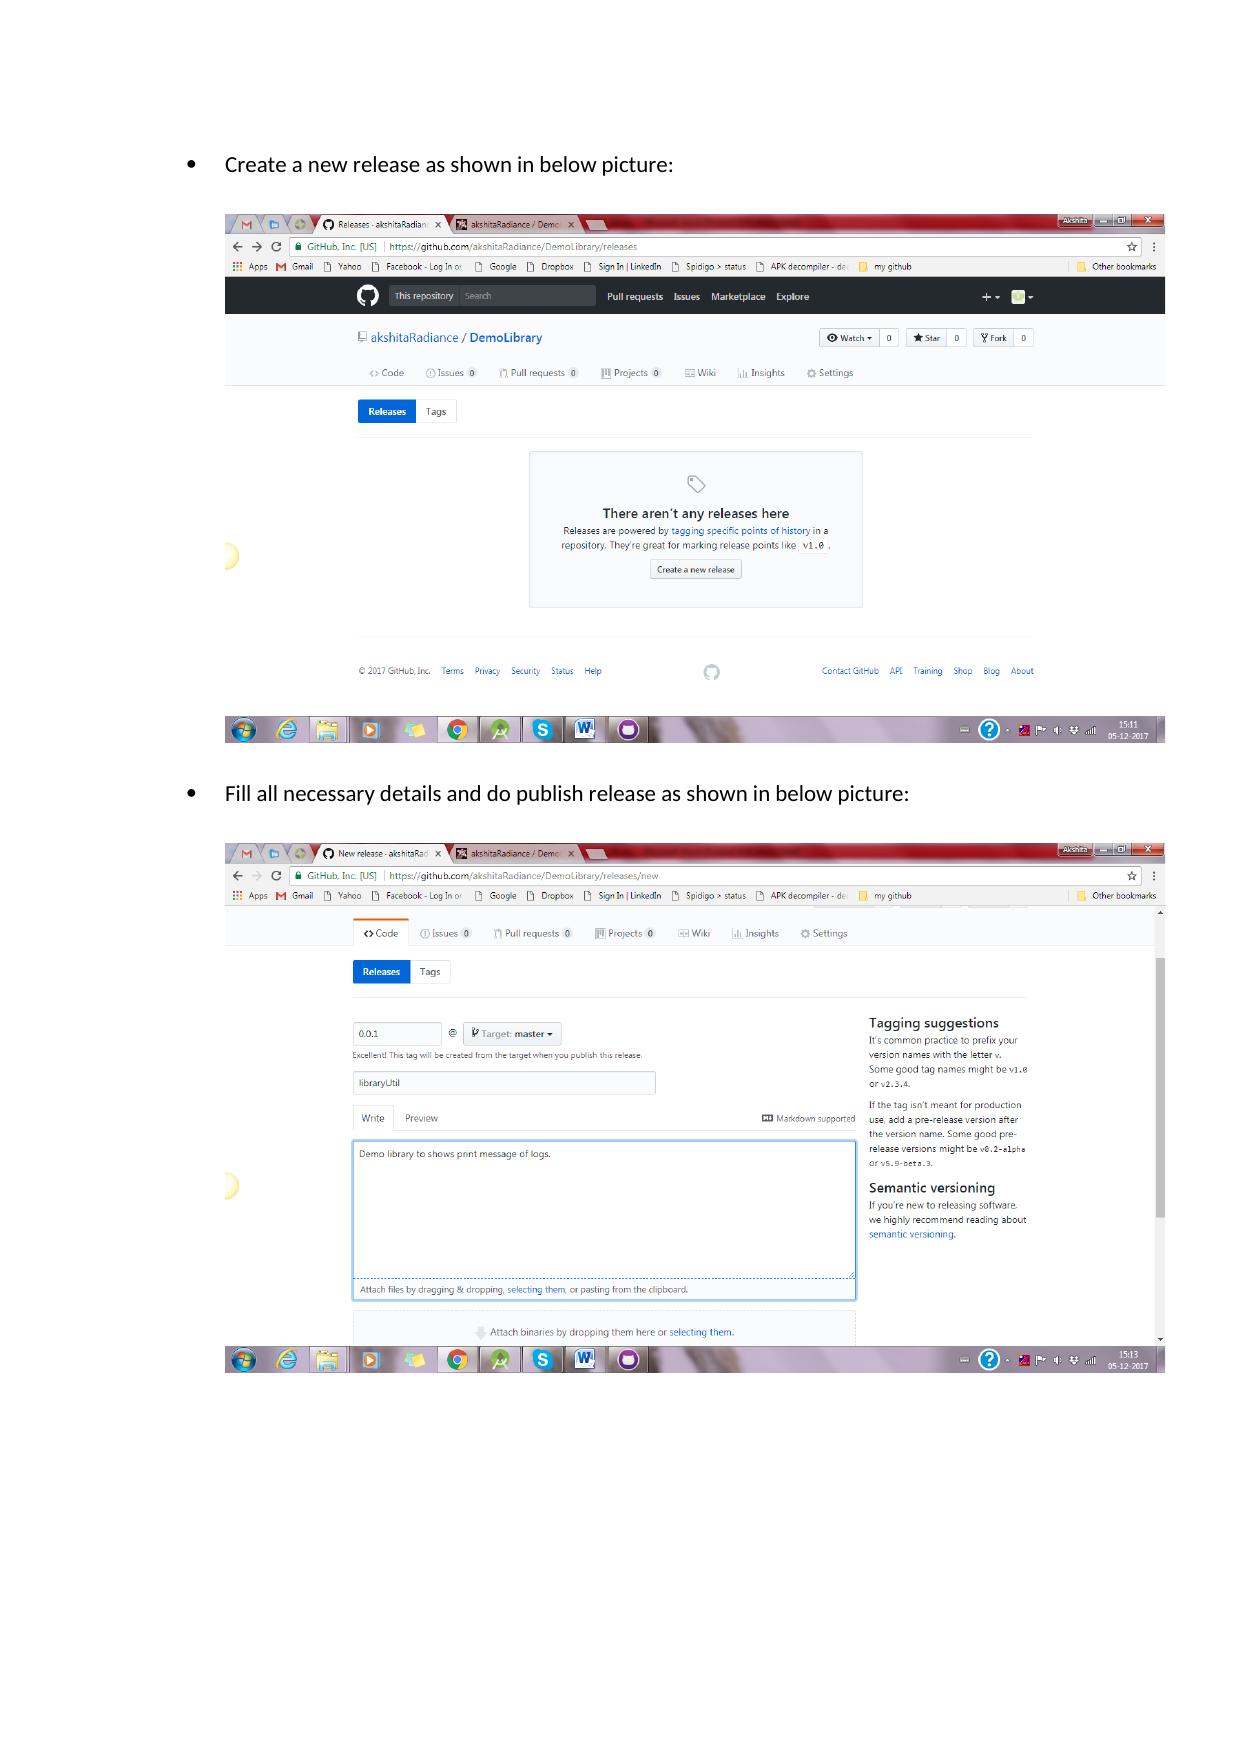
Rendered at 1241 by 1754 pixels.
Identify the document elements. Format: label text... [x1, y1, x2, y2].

list Fill all necessary details and do publish release as shown in below picture: [187, 779, 1090, 807]
picture [225, 843, 1166, 1373]
picture [225, 214, 1166, 743]
list Create a new release as shown in below picture: [187, 150, 1090, 178]
